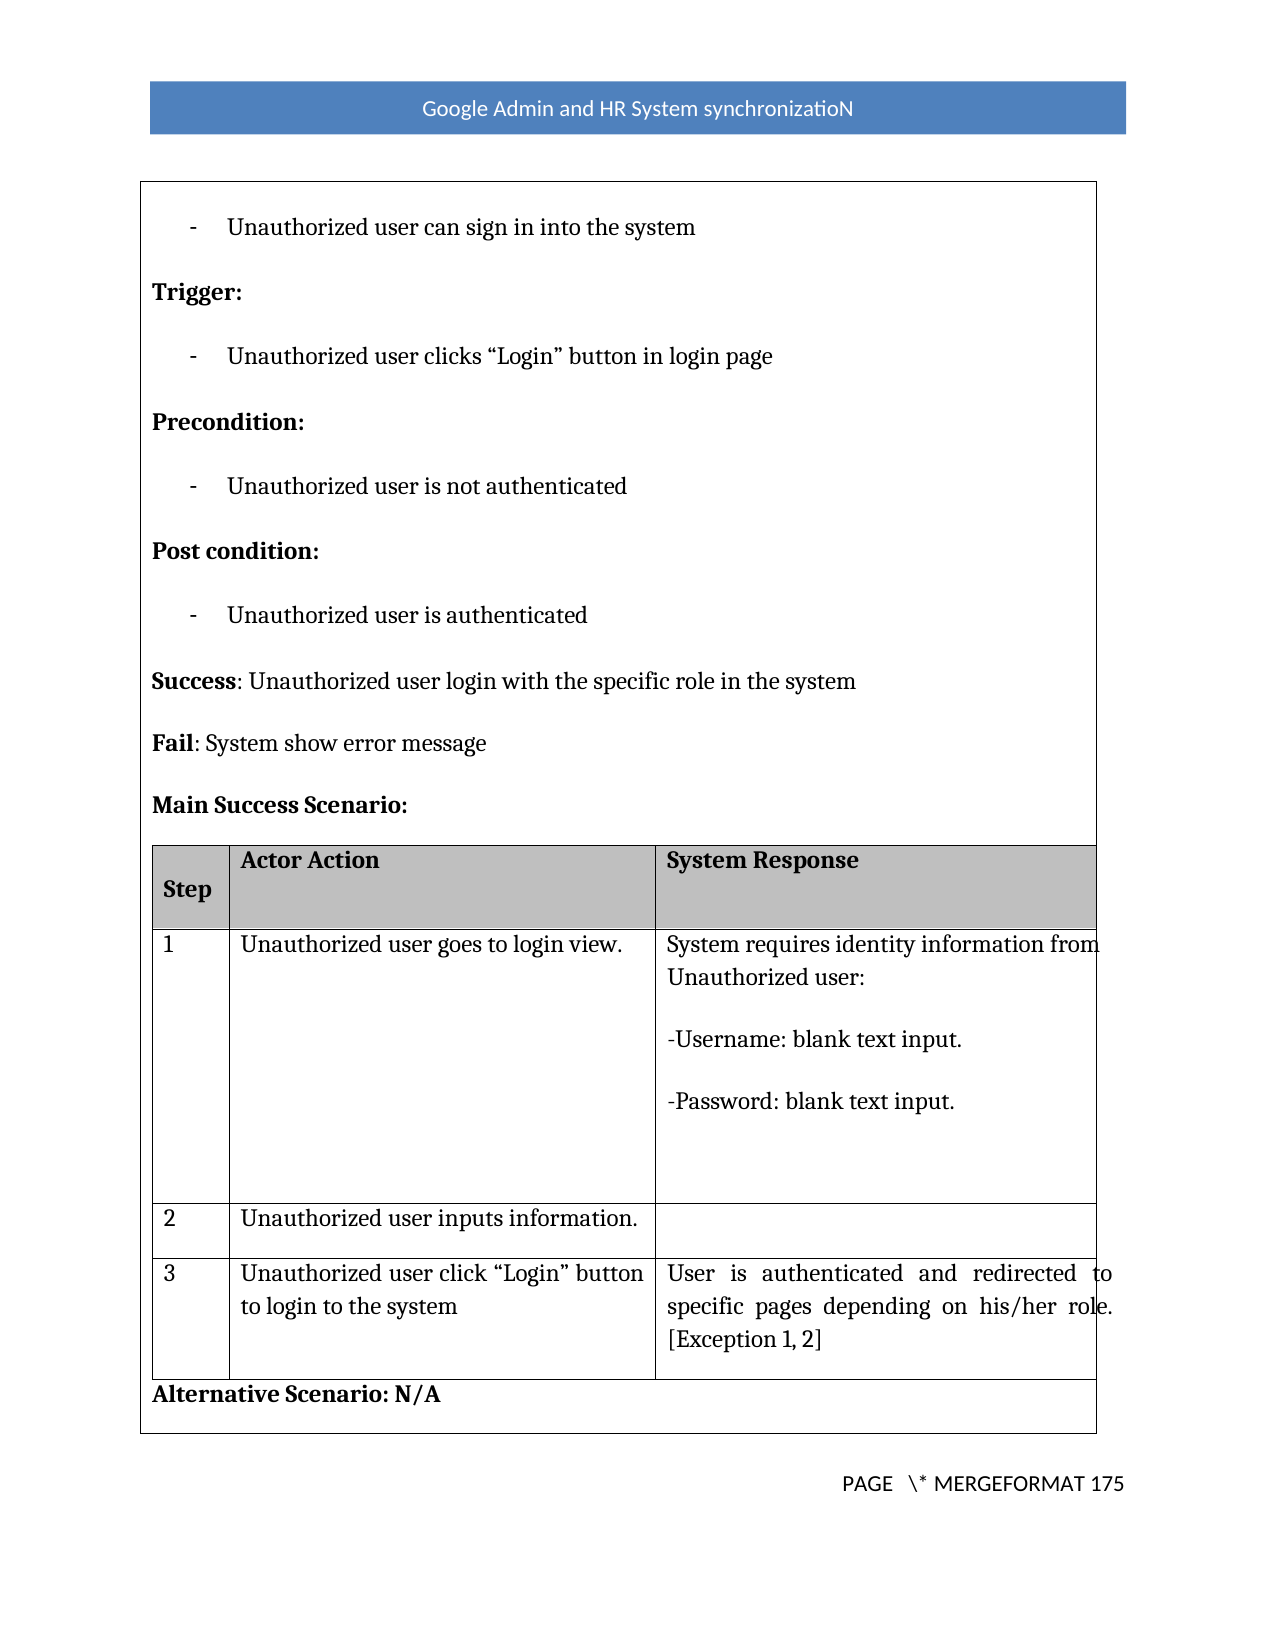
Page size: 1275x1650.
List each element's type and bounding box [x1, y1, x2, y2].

table_cell [141, 182, 1096, 1433]
